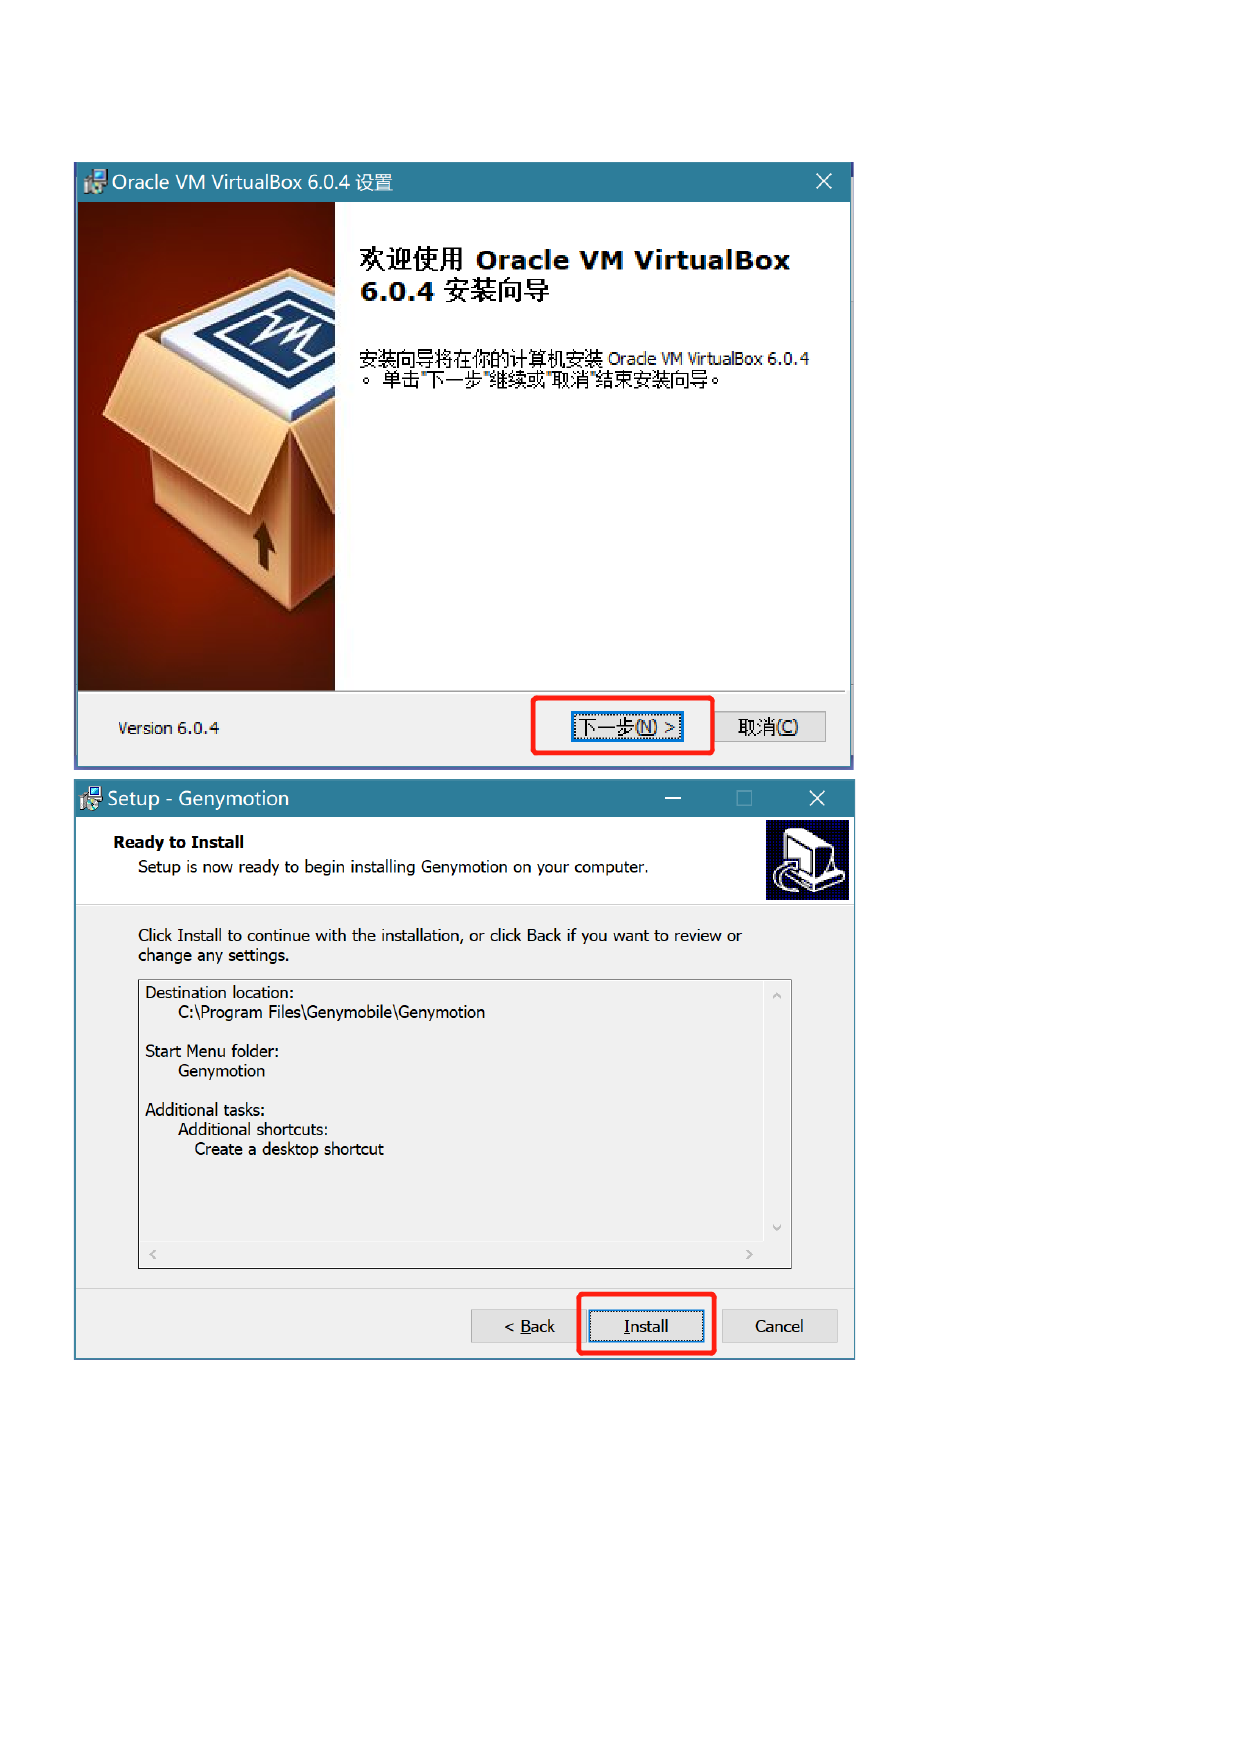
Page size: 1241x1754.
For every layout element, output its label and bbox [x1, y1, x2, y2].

picture [73, 162, 854, 770]
picture [73, 779, 855, 1360]
